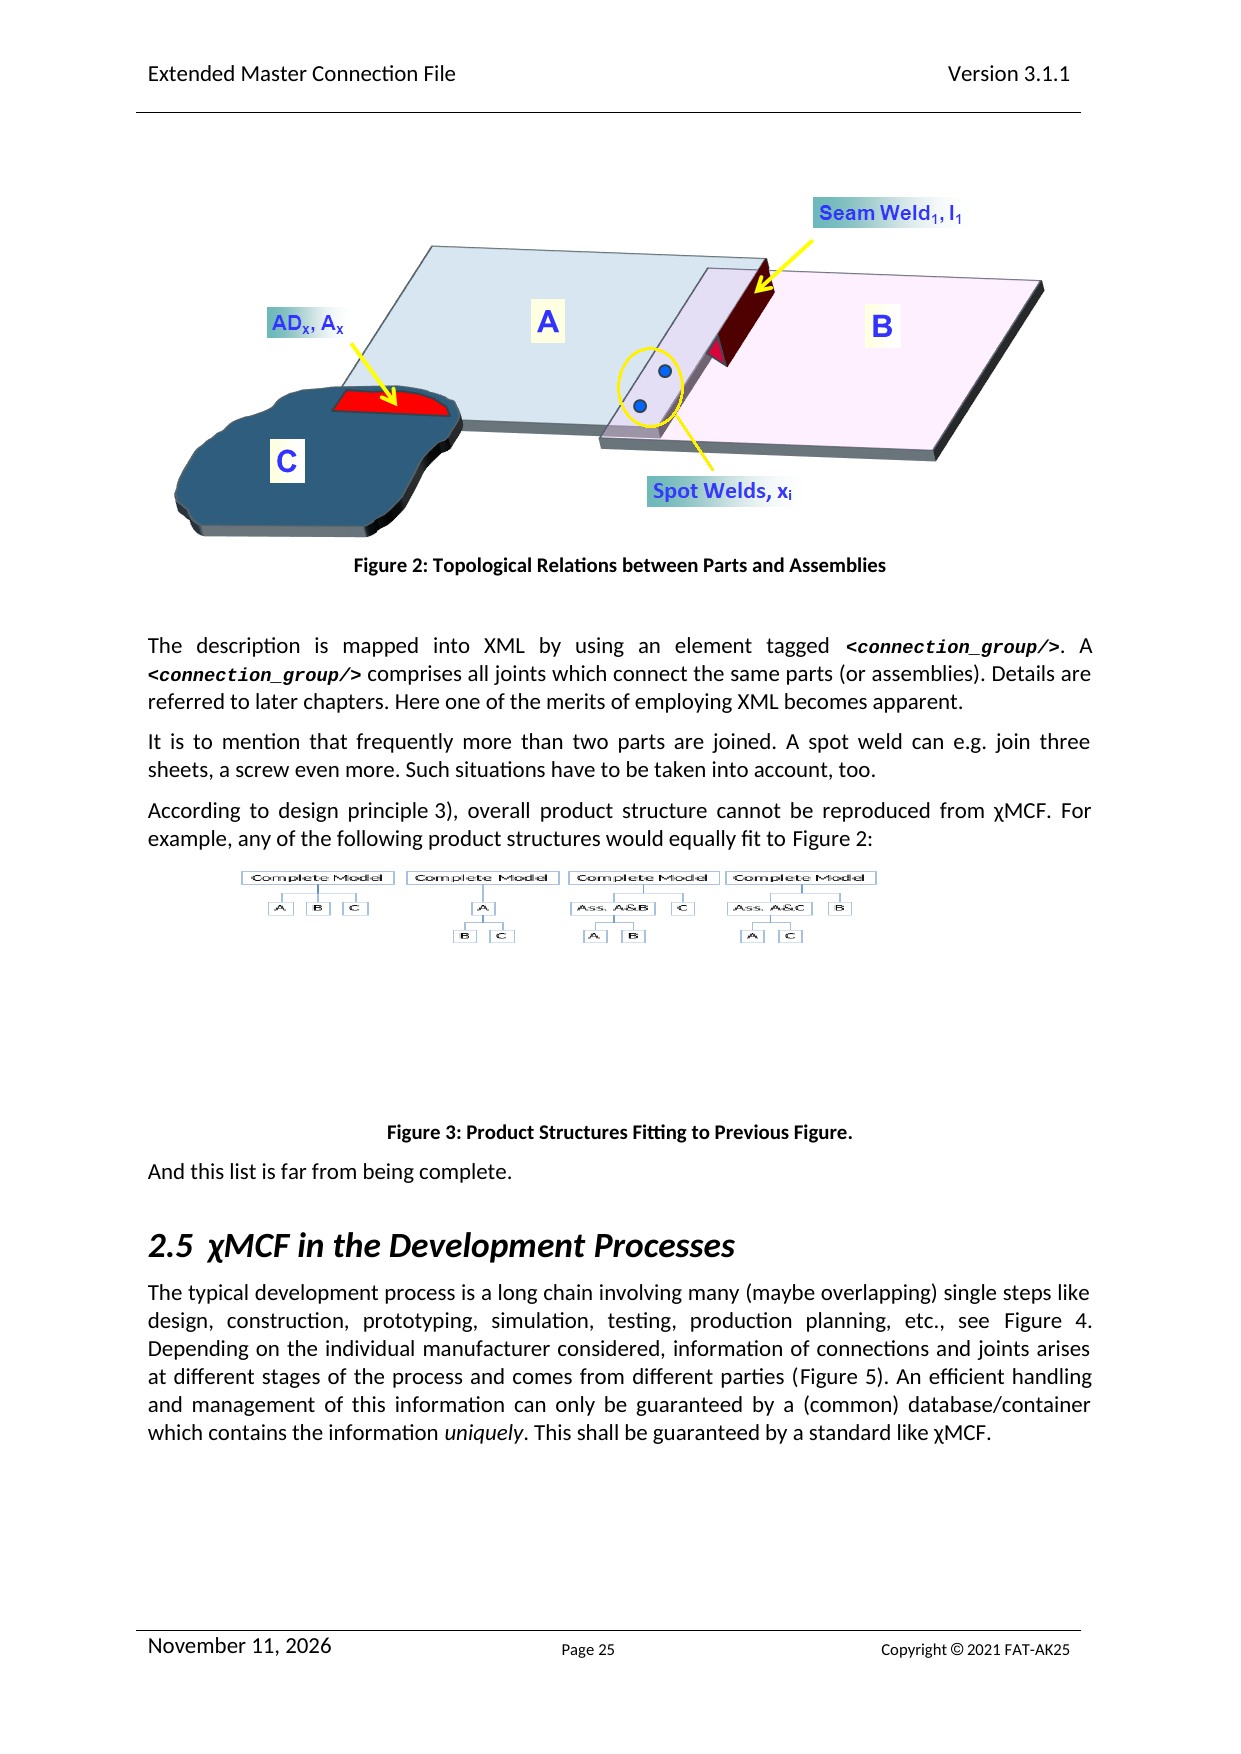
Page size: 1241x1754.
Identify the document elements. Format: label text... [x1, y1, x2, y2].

text Figure 2: Topological Relations between Parts and Assemblies [148, 552, 1092, 578]
text According to design principle 3), overall product structure cannot be reproduced from χMCF. For example, any of the following product structures would equally fit to Figure 2: [148, 796, 1092, 852]
text It is to mention that frequently more than two parts are joined. A spot weld can e.g. join three sheets, a screw even more. Such situations have to be taken into account, too. [148, 727, 1092, 783]
text The description is mapped into XML by using an element tagged <connection_group/>. A <connection_group/> comprises all joints which connect the same parts (or assemblies). Details are referred to later chapters. Here one of the merits of employing XML becomes apparent. [148, 631, 1092, 715]
text The typical development process is a long chain involving many (maybe overlapping) single steps like design, construction, prototyping, simulation, testing, production planning, etc., see Figure 4. Depending on the individual manufacturer considered, information of connections and joints arises at different stages of the process and comes from different parties (Figure 5). An efficient handling and management of this information can only be guaranteed by a (common) database/container which contains the information uniquely. This shall be guaranteed by a standard like χMCF. [148, 1278, 1092, 1447]
subtitle χMCF in the Development Processes [148, 1223, 1092, 1266]
text And this list is far from being complete. [148, 1157, 1092, 1185]
text Figure 3: Product Structures Fitting to Previous Figure. [148, 1119, 1092, 1145]
picture [147, 153, 1046, 540]
